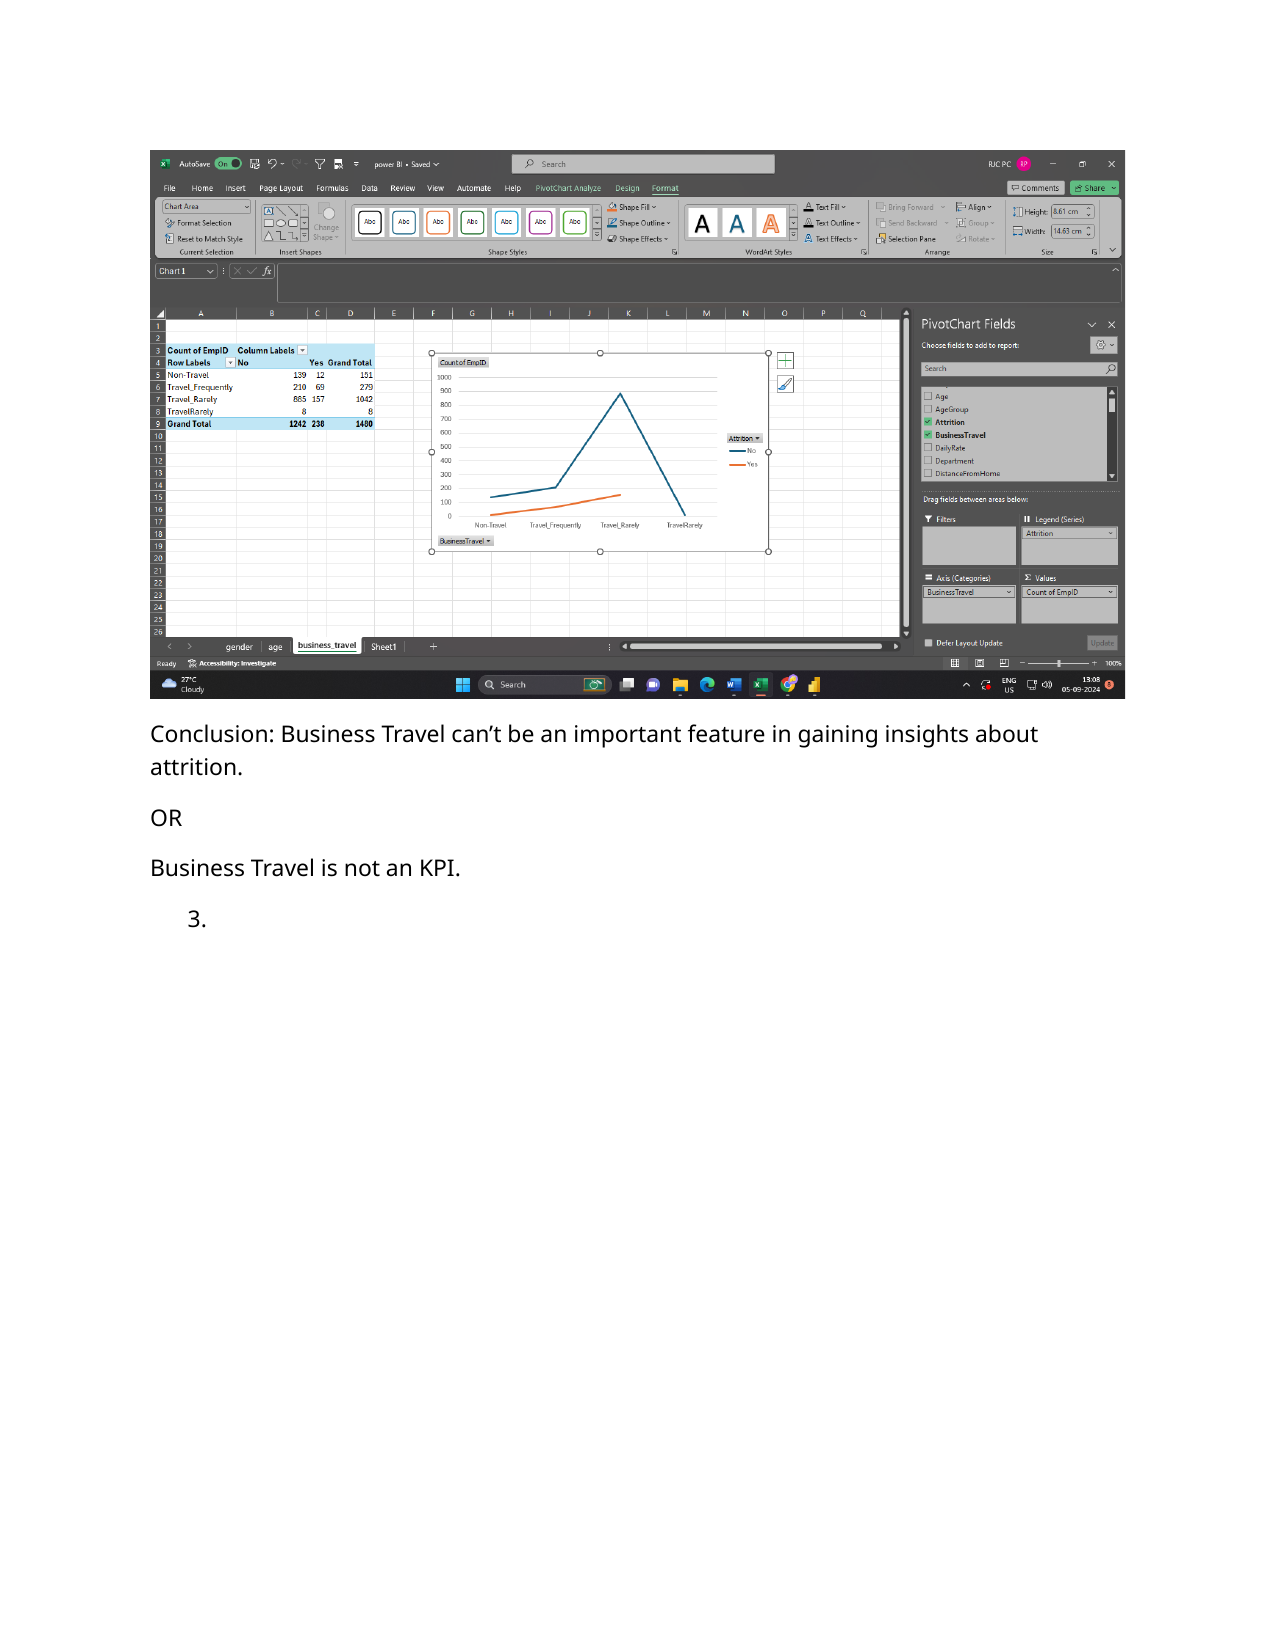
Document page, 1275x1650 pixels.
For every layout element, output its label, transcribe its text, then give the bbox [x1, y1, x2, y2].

text Business Travel is not an KPI. [150, 852, 1125, 883]
picture [150, 150, 1125, 699]
text Conclusion: Business Travel can’t be an important feature in gaining insights about attrition. [150, 718, 1125, 783]
text OR [150, 802, 1125, 833]
